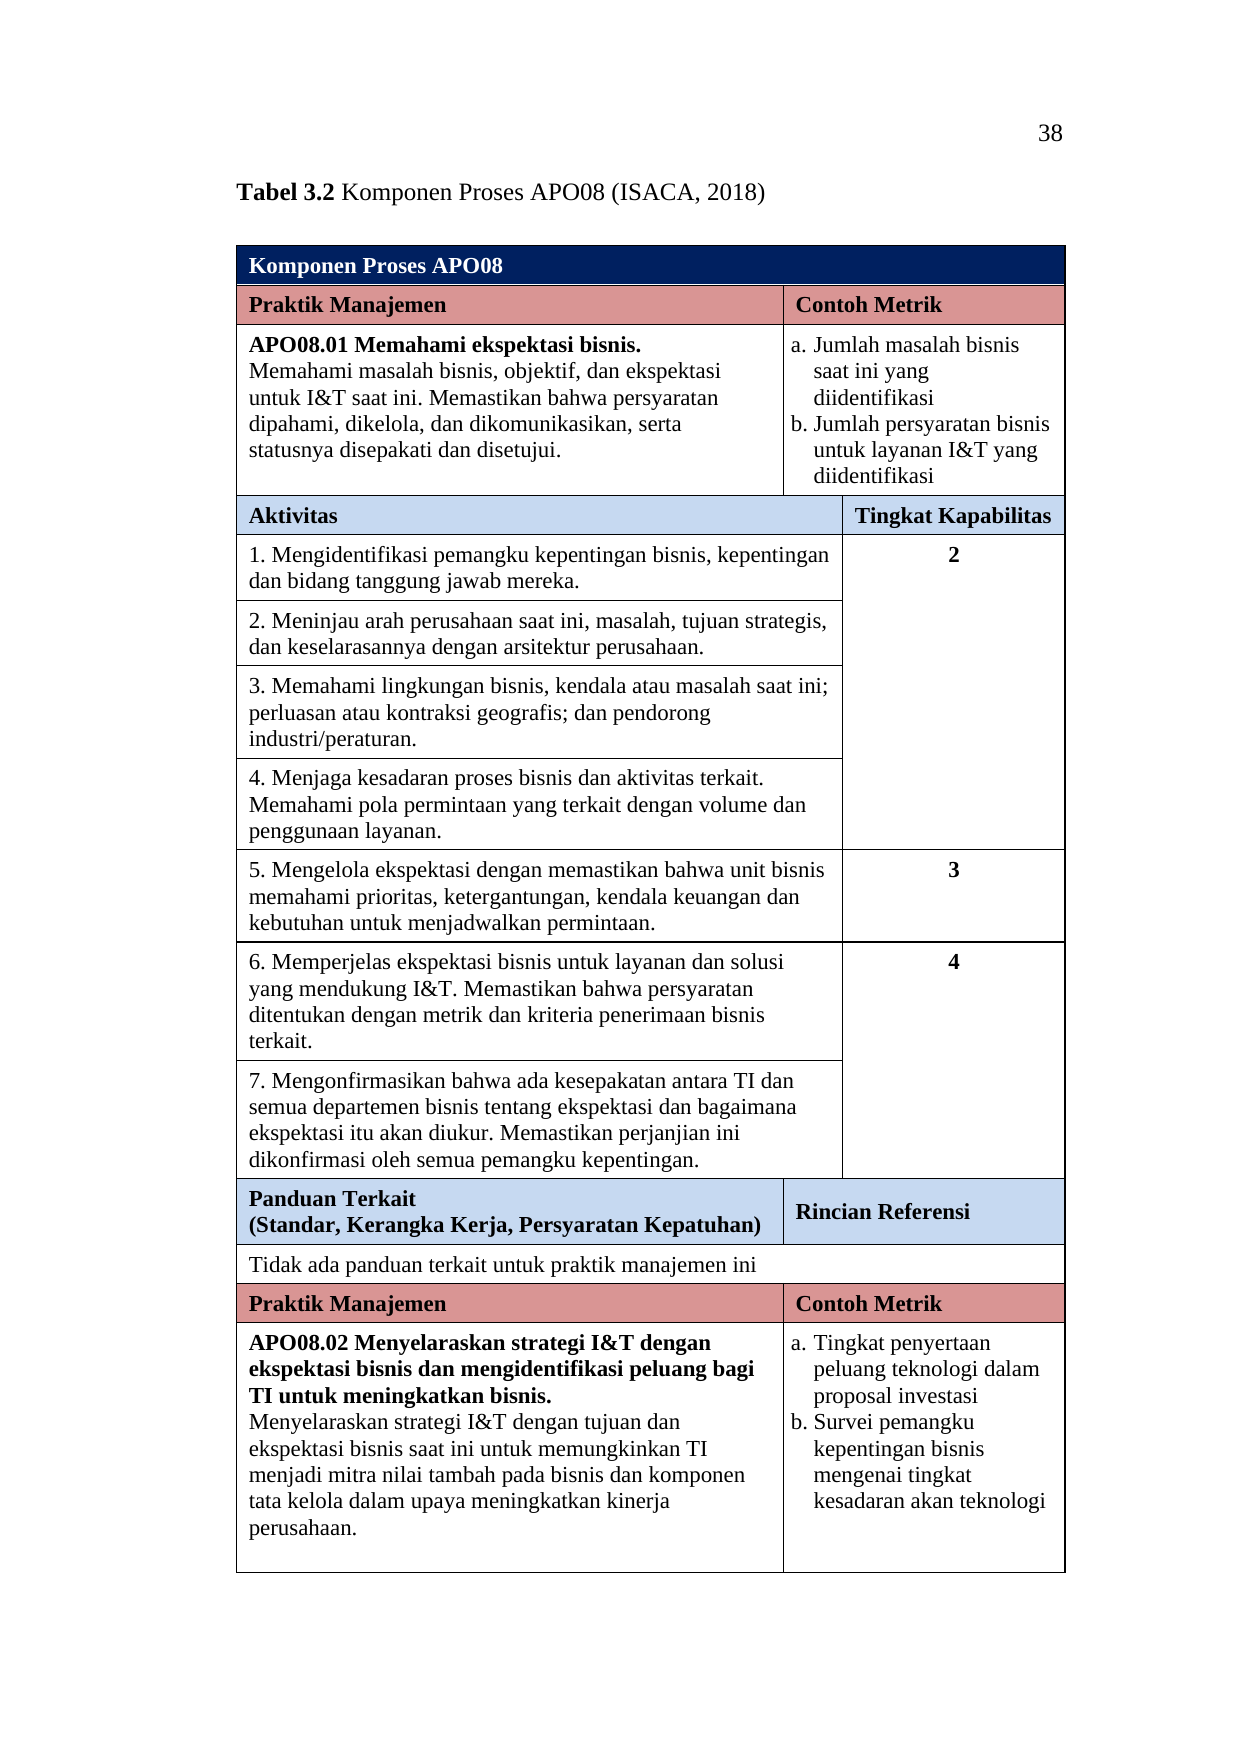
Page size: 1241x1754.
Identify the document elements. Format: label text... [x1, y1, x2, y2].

table_cell Panduan Terkait (Standar, Kerangka Kerja, Persyaratan Kepatuhan) [237, 1179, 783, 1244]
table_cell Jumlah masalah bisnis saat ini yang diidentifikasi Jumlah persyaratan bisnis untuk layanan I&T yang diidentifikasi [784, 325, 1064, 495]
table_cell 5. Mengelola ekspektasi dengan memastikan bahwa unit bisnis memahami prioritas, ketergantungan, kendala keuangan dan kebutuhan untuk menjadwalkan permintaan. [237, 850, 842, 941]
table_cell Contoh Metrik [784, 1284, 1064, 1322]
table_cell Praktik Manajemen [237, 1284, 783, 1322]
table_cell 2 [843, 535, 1064, 849]
table_cell Tingkat Kapabilitas [843, 496, 1064, 534]
table_cell Rincian Referensi [784, 1179, 1064, 1244]
table_cell Contoh Metrik [784, 286, 1064, 324]
text Tabel 3.2 Komponen Proses APO08 (ISACA, 2018) [236, 177, 1063, 206]
table_cell 2. Meninjau arah perusahaan saat ini, masalah, tujuan strategis, dan keselarasannya dengan arsitektur perusahaan. [237, 601, 842, 665]
table_cell Tingkat penyertaan peluang teknologi dalam proposal investasi Survei pemangku kepentingan bisnis mengenai tingkat kesadaran akan teknologi [784, 1323, 1064, 1572]
table_cell APO08.02 Menyelaraskan strategi I&T dengan ekspektasi bisnis dan mengidentifikasi peluang bagi TI untuk meningkatkan bisnis. Menyelaraskan strategi I&T dengan tujuan dan ekspektasi bisnis saat ini untuk memungkinkan TI menjadi mitra nilai tambah pada bisnis dan komponen tata kelola dalam upaya meningkatkan kinerja perusahaan. [237, 1323, 783, 1572]
table_cell Praktik Manajemen [237, 286, 783, 324]
table_cell 3. Memahami lingkungan bisnis, kendala atau masalah saat ini; perluasan atau kontraksi geografis; dan pendorong industri/peraturan. [237, 666, 842, 757]
table_cell 4. Menjaga kesadaran proses bisnis dan aktivitas terkait. Memahami pola permintaan yang terkait dengan volume dan penggunaan layanan. [237, 759, 842, 849]
table_cell 6. Memperjelas ekspektasi bisnis untuk layanan dan solusi yang mendukung I&T. Memastikan bahwa persyaratan ditentukan dengan metrik dan kriteria penerimaan bisnis terkait. [237, 943, 842, 1060]
table_header Komponen Proses APO08 [237, 246, 1064, 284]
table_cell 3 [843, 850, 1064, 941]
table_cell 4 [843, 943, 1064, 1178]
table_cell APO08.01 Memahami ekspektasi bisnis. Memahami masalah bisnis, objektif, dan ekspektasi untuk I&T saat ini. Memastikan bahwa persyaratan dipahami, dikelola, dan dikomunikasikan, serta statusnya disepakati dan disetujui. [237, 325, 783, 495]
table_cell 1. Mengidentifikasi pemangku kepentingan bisnis, kepentingan dan bidang tanggung jawab mereka. [237, 535, 842, 600]
table_cell 7. Mengonfirmasikan bahwa ada kesepakatan antara TI dan semua departemen bisnis tentang ekspektasi dan bagaimana ekspektasi itu akan diukur. Memastikan perjanjian ini dikonfirmasi oleh semua pemangku kepentingan. [237, 1061, 842, 1178]
table_cell Aktivitas [237, 496, 842, 534]
table_cell Tidak ada panduan terkait untuk praktik manajemen ini [237, 1245, 1064, 1283]
